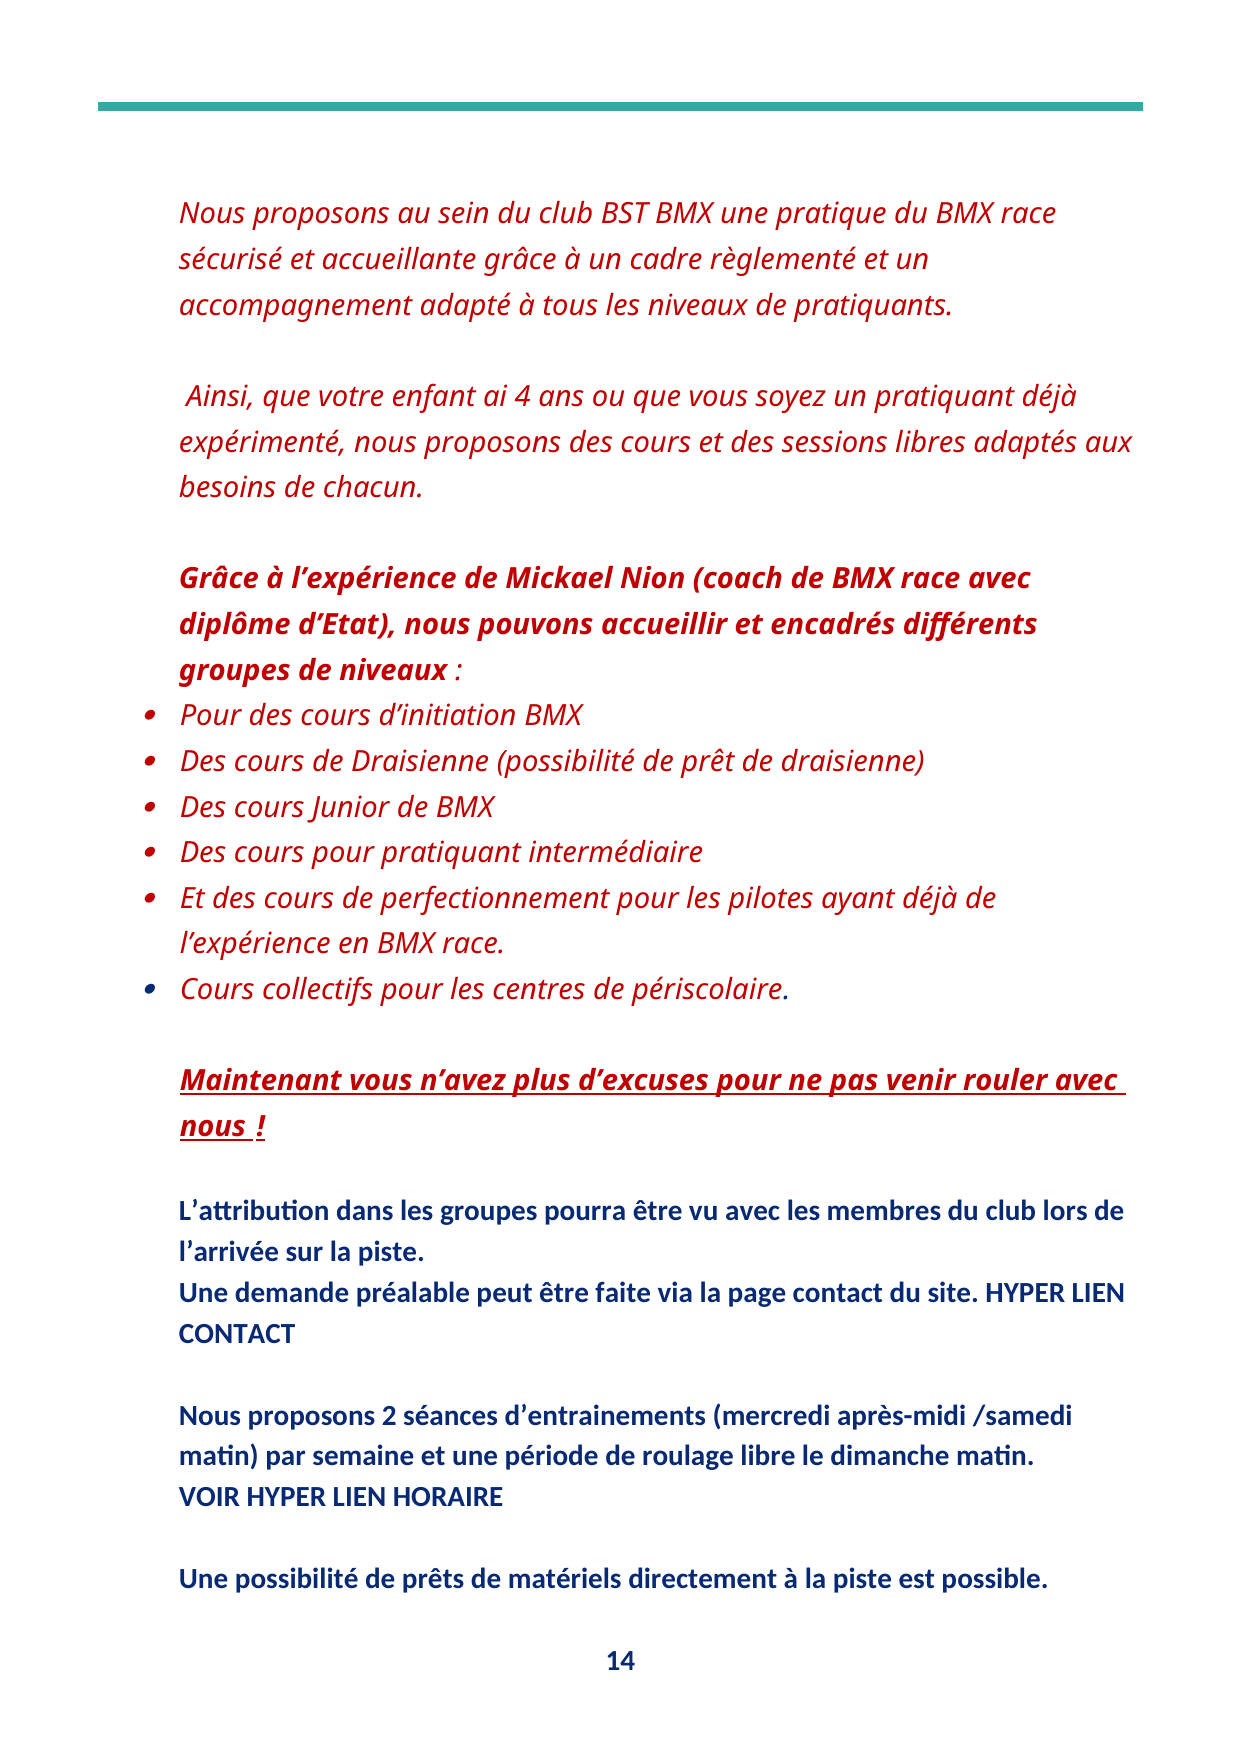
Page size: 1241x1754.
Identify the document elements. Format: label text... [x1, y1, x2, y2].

list Des cours de Draisienne (possibilité de prêt de draisienne) [142, 740, 1143, 780]
list Nous proposons 2 séances d’entrainements (mercredi après-midi /samedi matin) par semaine et une période de roulage libre le dimanche matin. [179, 1397, 1143, 1473]
list Grâce à l’expérience de Mickael Nion (coach de BMX race avec diplôme d’Etat), nous pouvons accueillir et encadrés différents groupes de niveaux : [179, 558, 1143, 689]
list Ainsi, que votre enfant ai 4 ans ou que vous soyez un pratiquant déjà expérimenté, nous proposons des cours et des sessions libres adaptés aux besoins de chacun. [179, 375, 1143, 506]
list Une demande préalable peut être faite via la page contact du site. HYPER LIEN CONTACT [179, 1274, 1143, 1350]
list VOIR HYPER LIEN HORAIRE [179, 1478, 1143, 1514]
list Maintenant vous n’avez plus d’excuses pour ne pas venir rouler avec nous ! [179, 1060, 1143, 1145]
list L’attribution dans les groupes pourra être vu avec les membres du club lors de l’arrivée sur la piste. [179, 1192, 1143, 1268]
list Cours collectifs pour les centres de périscolaire. [142, 968, 1143, 1008]
list Une possibilité de prêts de matériels directement à la piste est possible. [179, 1560, 1143, 1596]
list Pour des cours d’initiation BMX [142, 695, 1143, 734]
list Des cours pour pratiquant intermédiaire [142, 832, 1143, 871]
list Des cours Junior de BMX [142, 786, 1143, 826]
list Et des cours de perfectionnement pour les pilotes ayant déjà de l’expérience en BMX race. [142, 877, 1143, 962]
list Nous proposons au sein du club BST BMX une pratique du BMX race sécurisé et accueillante grâce à un cadre règlementé et un accompagnement adapté à tous les niveaux de pratiquants. [179, 193, 1143, 324]
